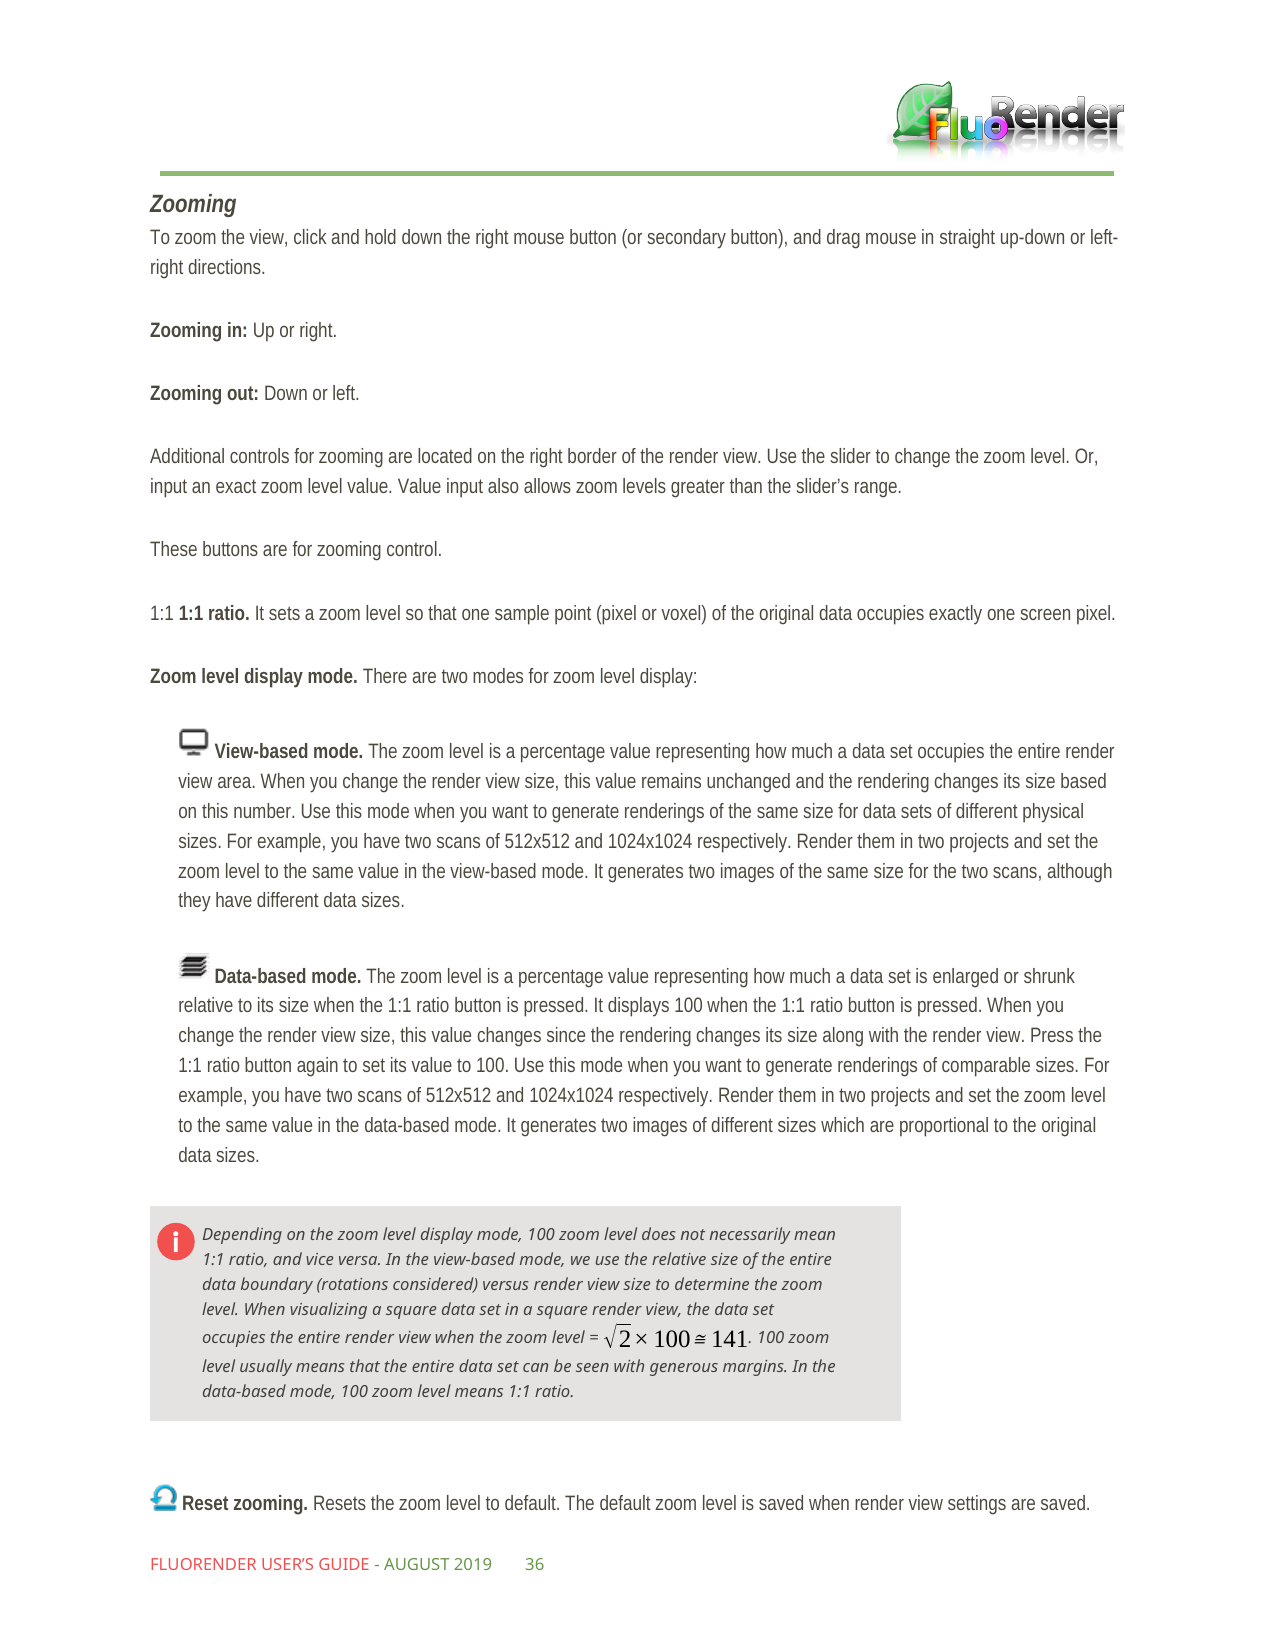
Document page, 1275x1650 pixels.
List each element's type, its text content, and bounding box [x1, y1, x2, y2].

text 1:1 1:1 ratio. It sets a zoom level so that one sample point (pixel or voxel) of the original data occupies exactly one screen pixel. [150, 601, 1125, 624]
text Zooming out: Down or left. [150, 381, 1125, 405]
text Data-based mode. The zoom level is a percentage value representing how much a data set is enlarged or shrunk relative to its size when the 1:1 ratio button is pressed. It displays 100 when the 1:1 ratio button is pressed. When you change the render view size, this value changes since the rendering changes its size along with the render view. Press the 1:1 ratio button again to set its value to 100. Use this mode when you want to generate renderings of comparable sizes. For example, you have two scans of 512x512 and 1024x1024 respectively. Render them in two projects and set the zoom level to the same value in the data-based mode. It generates two images of different sizes which are proportional to the original data sizes. [178, 952, 1125, 1167]
text These buttons are for zooming control. [150, 537, 1125, 561]
subtitle Zooming [150, 189, 1125, 218]
picture [178, 727, 210, 759]
text Zooming in: Up or right. [150, 318, 1125, 342]
table_header Depending on the zoom level display mode, 100 zoom level does not necessarily mean 1:1 ratio, and vice versa. In the view-based mode, we use the relative size of the entire data boundary (rotations considered) versus render view size to determine the zoom level. When visualizing a square data set in a square render view, the data set occupies the entire render view when the zoom level = . 100 zoom level usually means that the entire data set can be seen with generous margins. In the data-based mode, 100 zoom level means 1:1 ratio. [202, 1206, 901, 1421]
text Reset zooming. Resets the zoom level to default. The default zoom level is saved when render view settings are saved. [150, 1484, 1125, 1515]
table_header [150, 1206, 202, 1421]
text View-based mode. The zoom level is a percentage value representing how much a data set occupies the entire render view area. When you change the render view size, this value remains unchanged and the rendering changes its size based on this number. Use this mode when you want to generate renderings of the same size for data sets of different physical sizes. For example, you have two scans of 512x512 and 1024x1024 respectively. Render them in two projects and set the zoom level to the same value in the view-based mode. It generates two images of the same size for the two scans, although they have different data sizes. [178, 727, 1125, 912]
text To zoom the view, click and hold down the right mouse button (or secondary button), and drag mouse in straight up-down or left-right directions. [150, 225, 1125, 278]
picture [887, 75, 1125, 165]
text Additional controls for zooming are located on the right border of the render view. Use the slider to change the zoom level. Or, input an exact zoom level value. Value input also allows zoom levels greater than the slider’s range. [150, 444, 1125, 498]
picture [178, 951, 210, 983]
picture [150, 1483, 177, 1511]
text Zoom level display mode. There are two modes for zoom level display: [150, 664, 1125, 688]
